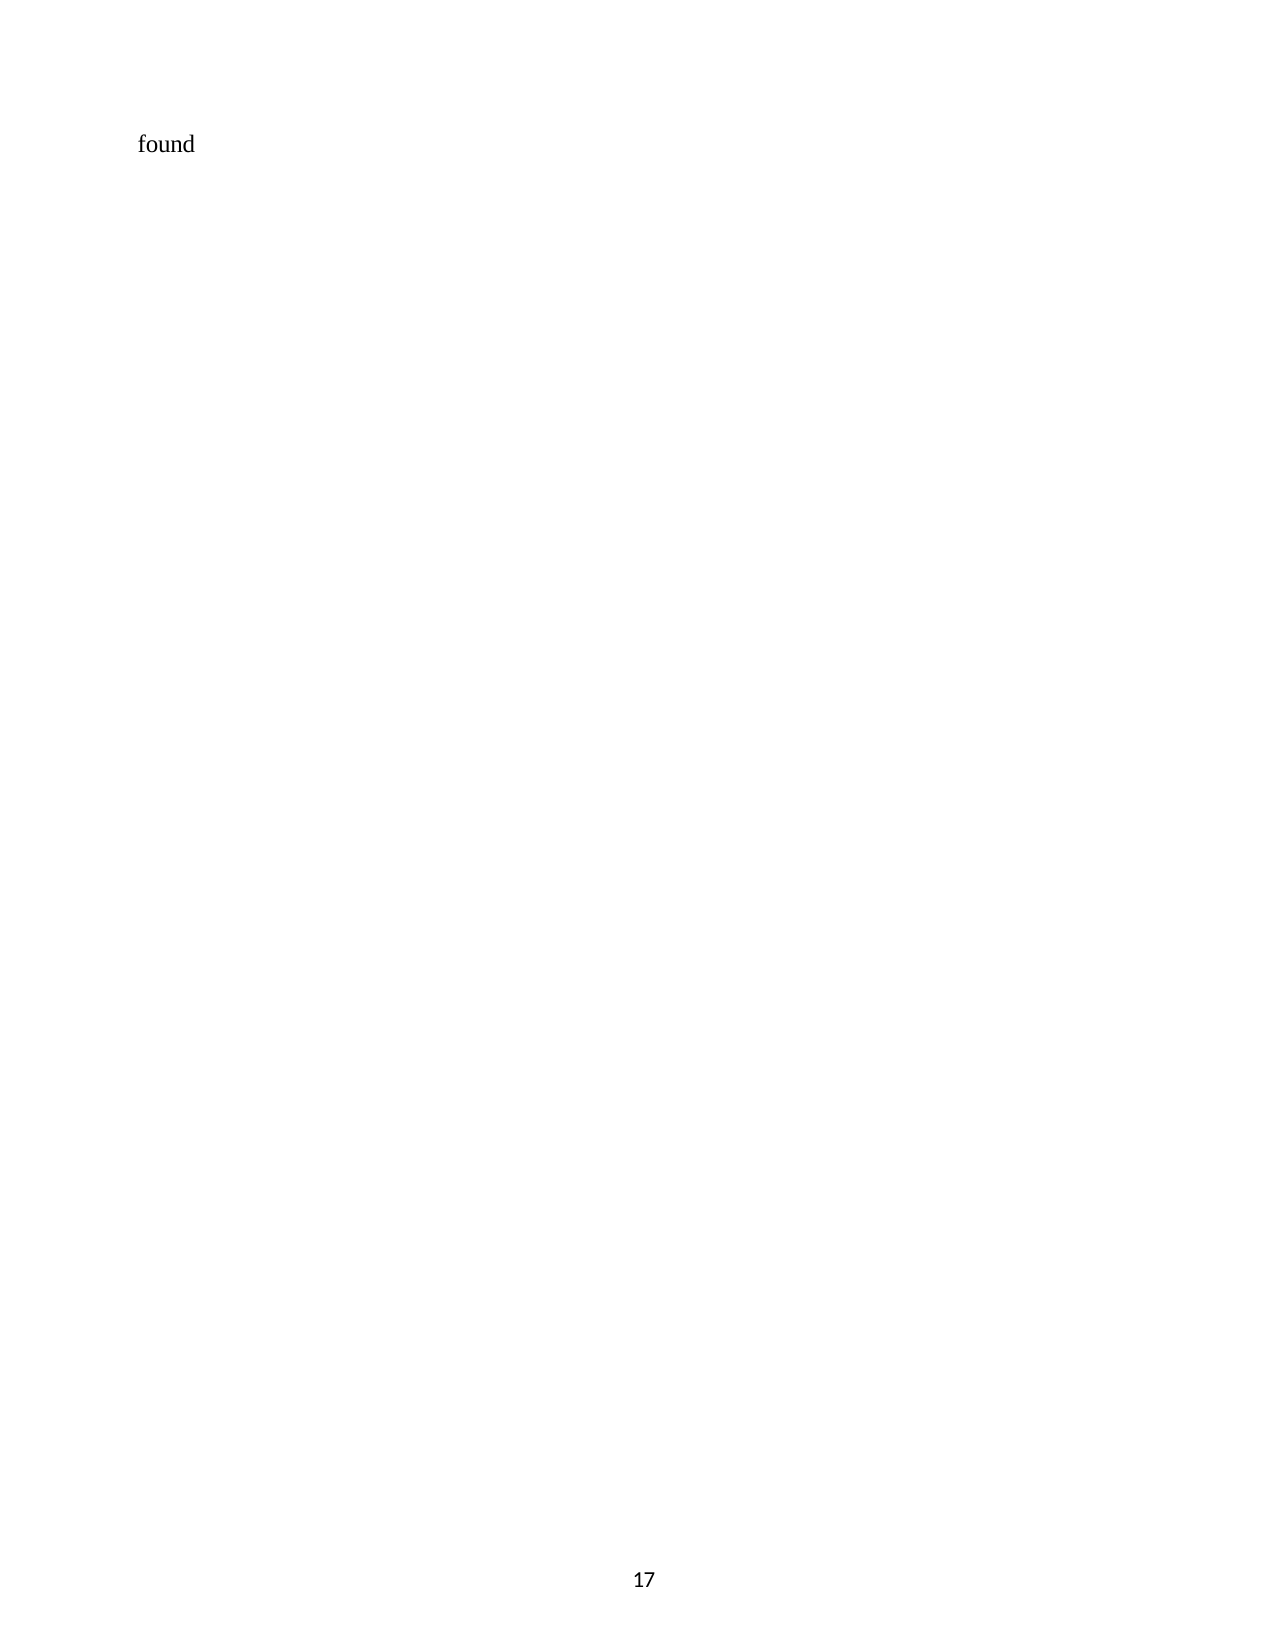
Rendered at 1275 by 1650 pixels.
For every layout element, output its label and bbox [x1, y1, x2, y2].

text [137, 129, 1149, 158]
